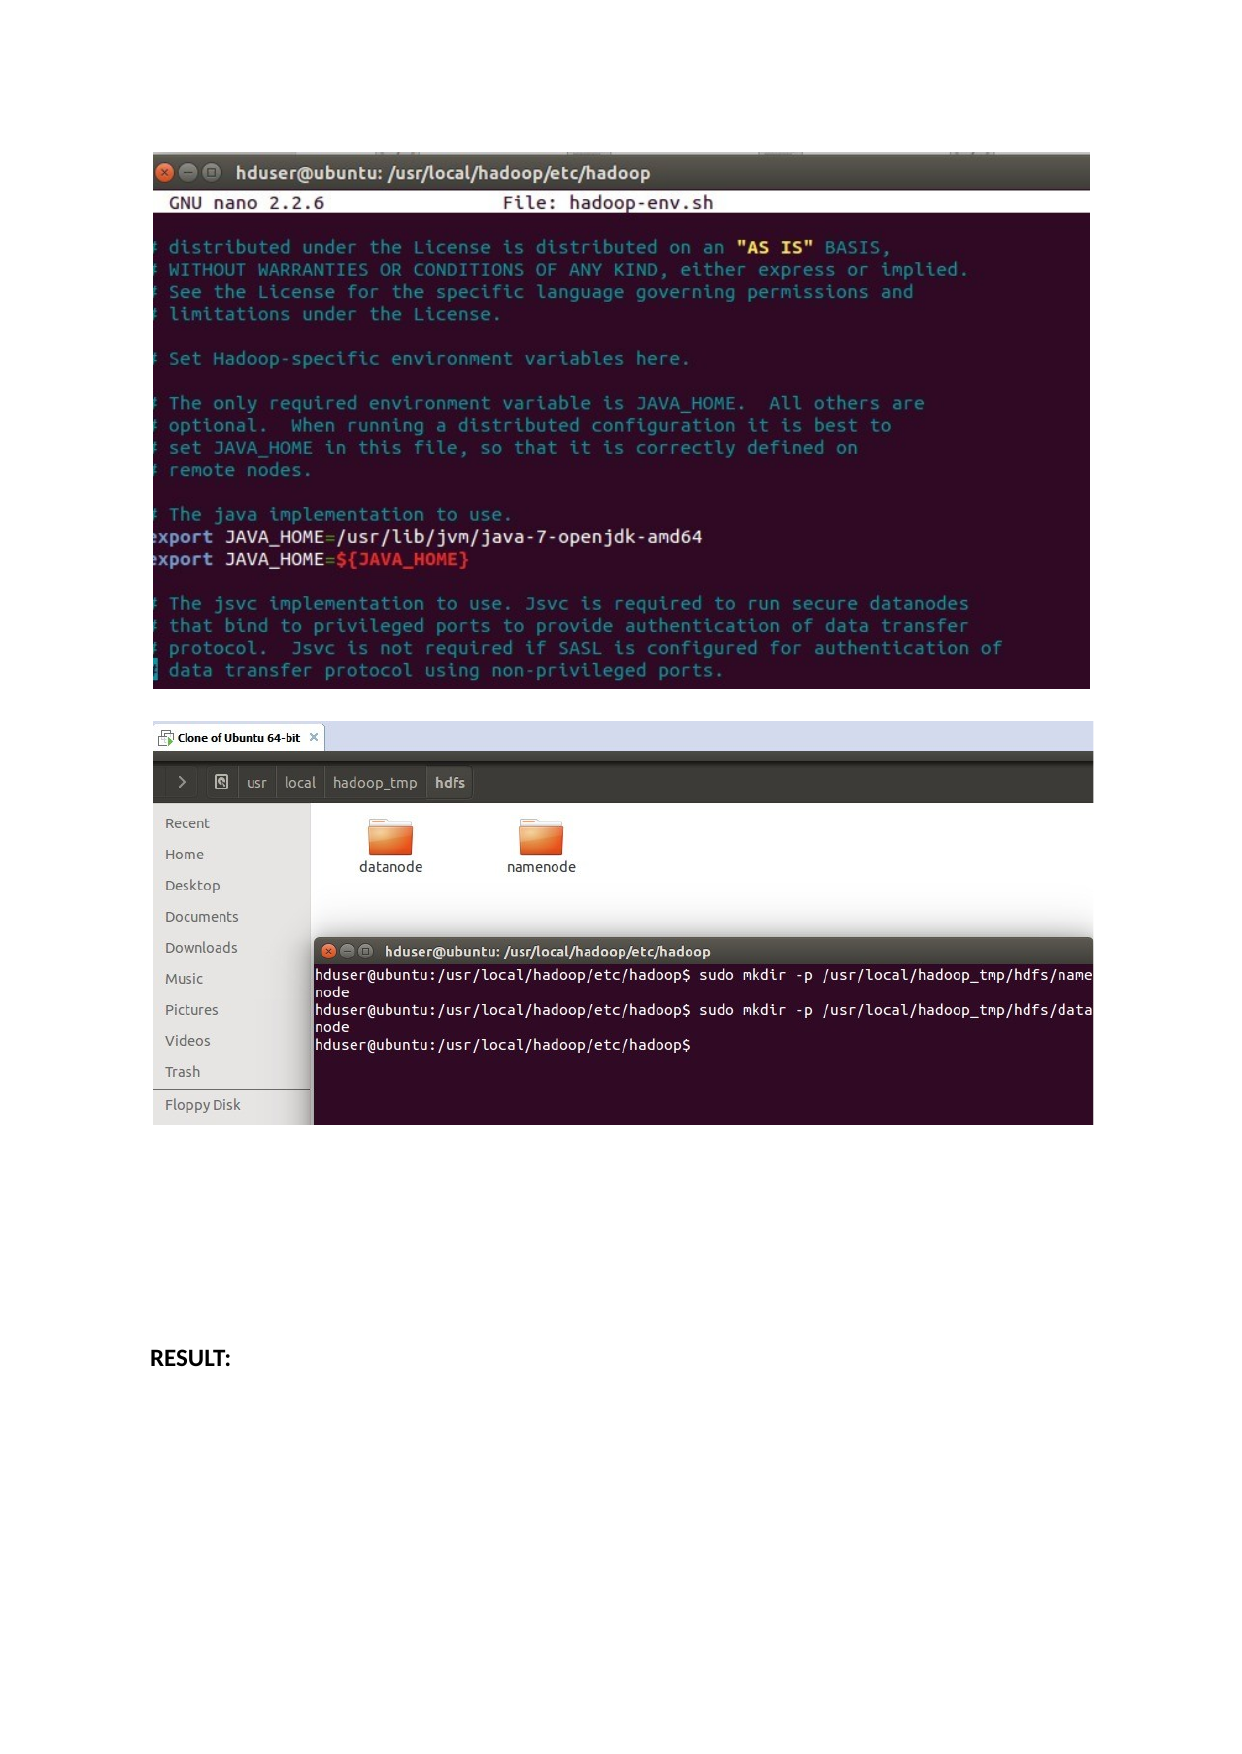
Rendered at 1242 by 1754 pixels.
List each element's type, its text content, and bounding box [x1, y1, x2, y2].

picture [153, 152, 1090, 689]
text RESULT: [150, 1342, 1181, 1373]
picture [153, 721, 1094, 1125]
